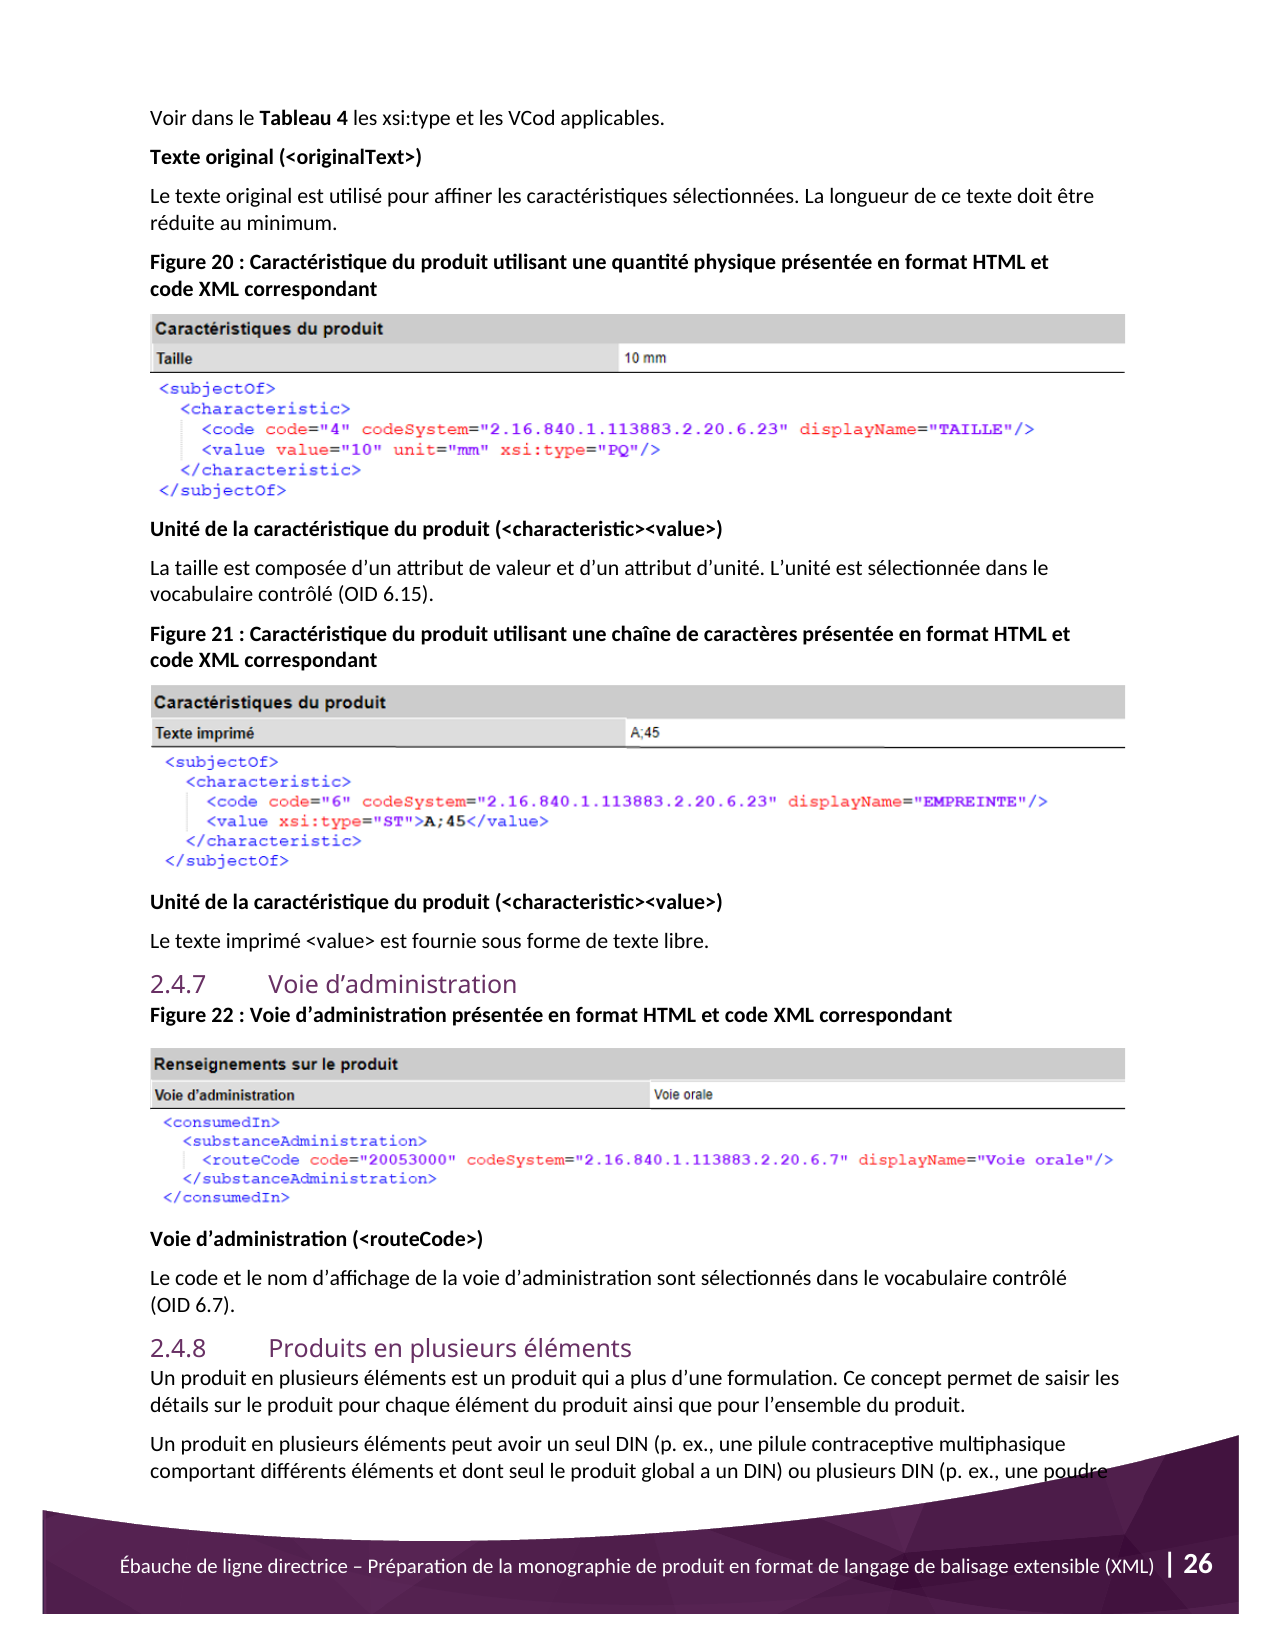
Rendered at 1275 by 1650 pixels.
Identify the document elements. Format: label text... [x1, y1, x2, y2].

text Figure 22 : Voie d’administration présentée en format HTML et code XML correspondant [150, 1001, 1125, 1028]
text Le texte original est utilisé pour affiner les caractéristiques sélectionnées. La longueur de ce texte doit être réduite au minimum. [150, 183, 1125, 236]
text Voir dans le Tableau 4 les xsi:type et les VCod applicables. [150, 104, 1125, 131]
text Le texte imprimé <value> est fournie sous forme de texte libre. [150, 928, 1125, 954]
text La taille est composée d’un attribut de valeur et d’un attribut d’unité. L’unité est sélectionnée dans le vocabulaire contrôlé (OID 6.15). [150, 554, 1125, 607]
text Un produit en plusieurs éléments est un produit qui a plus d’une formulation. Ce concept permet de saisir les détails sur le produit pour chaque élément du produit ainsi que pour l’ensemble du produit. [150, 1364, 1125, 1418]
picture [150, 685, 1125, 876]
text Voie d’administration (<routeCode>) [150, 1225, 1125, 1252]
text Figure 20 : Caractéristique du produit utilisant une quantité physique présentée en format HTML et code XML correspondant [150, 248, 1125, 302]
text Unité de la caractéristique du produit (<characteristic><value>) [150, 888, 1125, 915]
subtitle Produits en plusieurs éléments [150, 1330, 1125, 1364]
text Figure 21 : Caractéristique du produit utilisant une chaîne de caractères présentée en format HTML et code XML correspondant [150, 620, 1125, 673]
text Unité de la caractéristique du produit (<characteristic><value>) [150, 515, 1125, 541]
text Texte original (<originalText>) [150, 143, 1125, 170]
picture [150, 314, 1125, 503]
picture [5, 1404, 1270, 1650]
subtitle Voie d’administration [150, 967, 1125, 1001]
picture [150, 1048, 1125, 1213]
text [150, 1430, 1125, 1483]
text Le code et le nom d’affichage de la voie d’administration sont sélectionnés dans le vocabulaire contrôlé (OID 6.7). [150, 1264, 1125, 1318]
